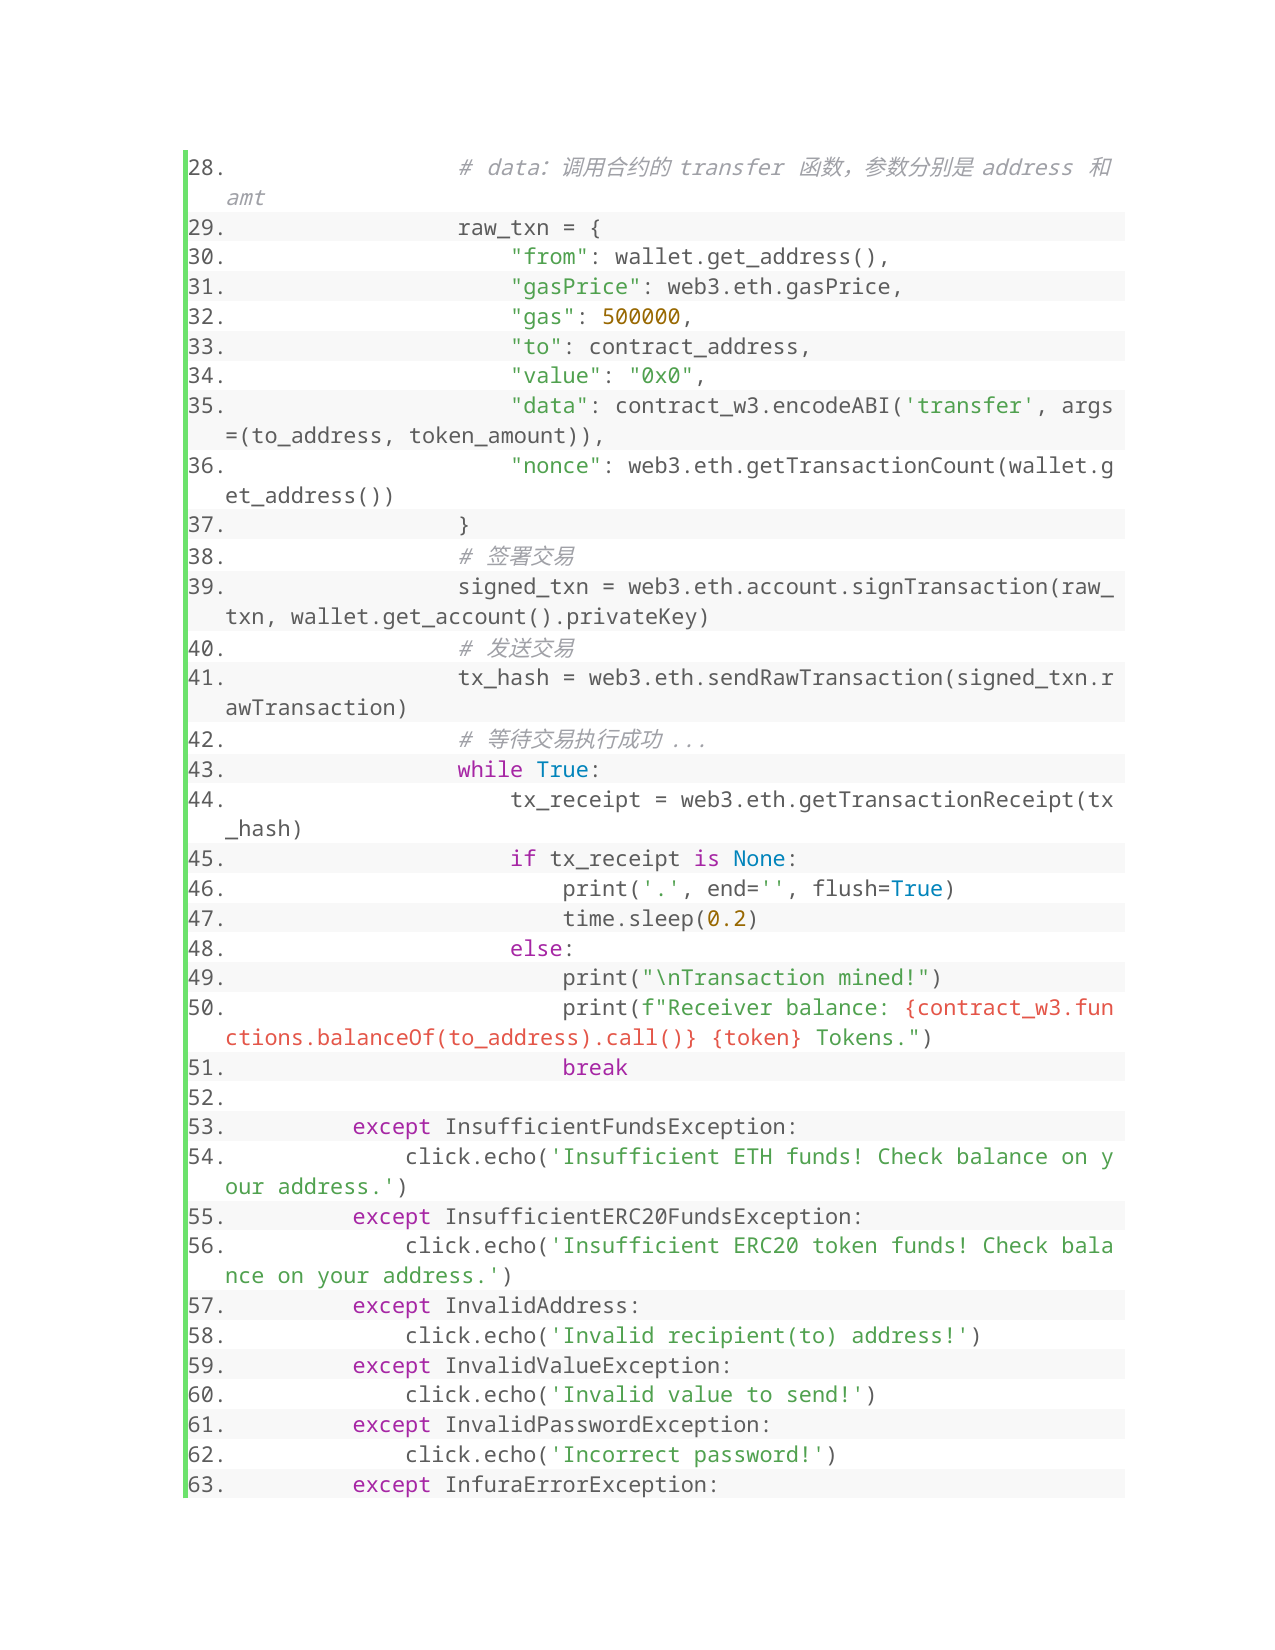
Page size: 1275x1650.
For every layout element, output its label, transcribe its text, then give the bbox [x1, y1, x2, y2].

list click.echo('Invalid value to send!') [188, 1379, 1125, 1409]
list time.sleep(0.2) [188, 903, 1125, 932]
list else: [188, 932, 1125, 962]
list # 发送交易 [188, 631, 1125, 662]
list click.echo('Insufficient ERC20 token funds! Check balance on your address.') [188, 1230, 1125, 1290]
list if tx_receipt is None: [188, 843, 1125, 873]
list except InsufficientERC20FundsException: [188, 1201, 1125, 1230]
list # data：调用合约的 transfer 函数，参数分别是 address 和 amt [188, 150, 1125, 212]
list "gasPrice": web3.eth.gasPrice, [188, 271, 1125, 301]
list click.echo('Insufficient ETH funds! Check balance on your address.') [188, 1141, 1125, 1201]
list except InsufficientFundsException: [188, 1111, 1125, 1141]
list } [188, 509, 1125, 539]
list except InfuraErrorException: [188, 1469, 1125, 1498]
list # 等待交易执行成功 ... [188, 722, 1125, 754]
list while True: [188, 754, 1125, 783]
list print("\nTransaction mined!") [188, 962, 1125, 992]
list "to": contract_address, [188, 331, 1125, 361]
list "gas": 500000, [188, 301, 1125, 331]
list except InvalidValueException: [188, 1349, 1125, 1379]
list signed_txn = web3.eth.account.signTransaction(raw_txn, wallet.get_account().privateKey) [188, 571, 1125, 631]
list click.echo('Incorrect password!') [188, 1439, 1125, 1469]
list except InvalidAddress: [188, 1290, 1125, 1320]
list "from": wallet.get_address(), [188, 241, 1125, 271]
list print('.', end='', flush=True) [188, 873, 1125, 903]
list except InvalidPasswordException: [188, 1409, 1125, 1439]
list "value": "0x0", [188, 361, 1125, 390]
list tx_hash = web3.eth.sendRawTransaction(signed_txn.rawTransaction) [188, 662, 1125, 722]
list click.echo('Invalid recipient(to) address!') [188, 1320, 1125, 1349]
list raw_txn = { [188, 212, 1125, 241]
list "data": contract_w3.encodeABI('transfer', args=(to_address, token_amount)), [188, 390, 1125, 450]
list tx_receipt = web3.eth.getTransactionReceipt(tx_hash) [188, 783, 1125, 843]
list break [188, 1052, 1125, 1081]
list print(f"Receiver balance: {contract_w3.functions.balanceOf(to_address).call()} {token} Tokens.") [188, 992, 1125, 1052]
list # 签署交易 [188, 539, 1125, 571]
list "nonce": web3.eth.getTransactionCount(wallet.get_address()) [188, 450, 1125, 509]
